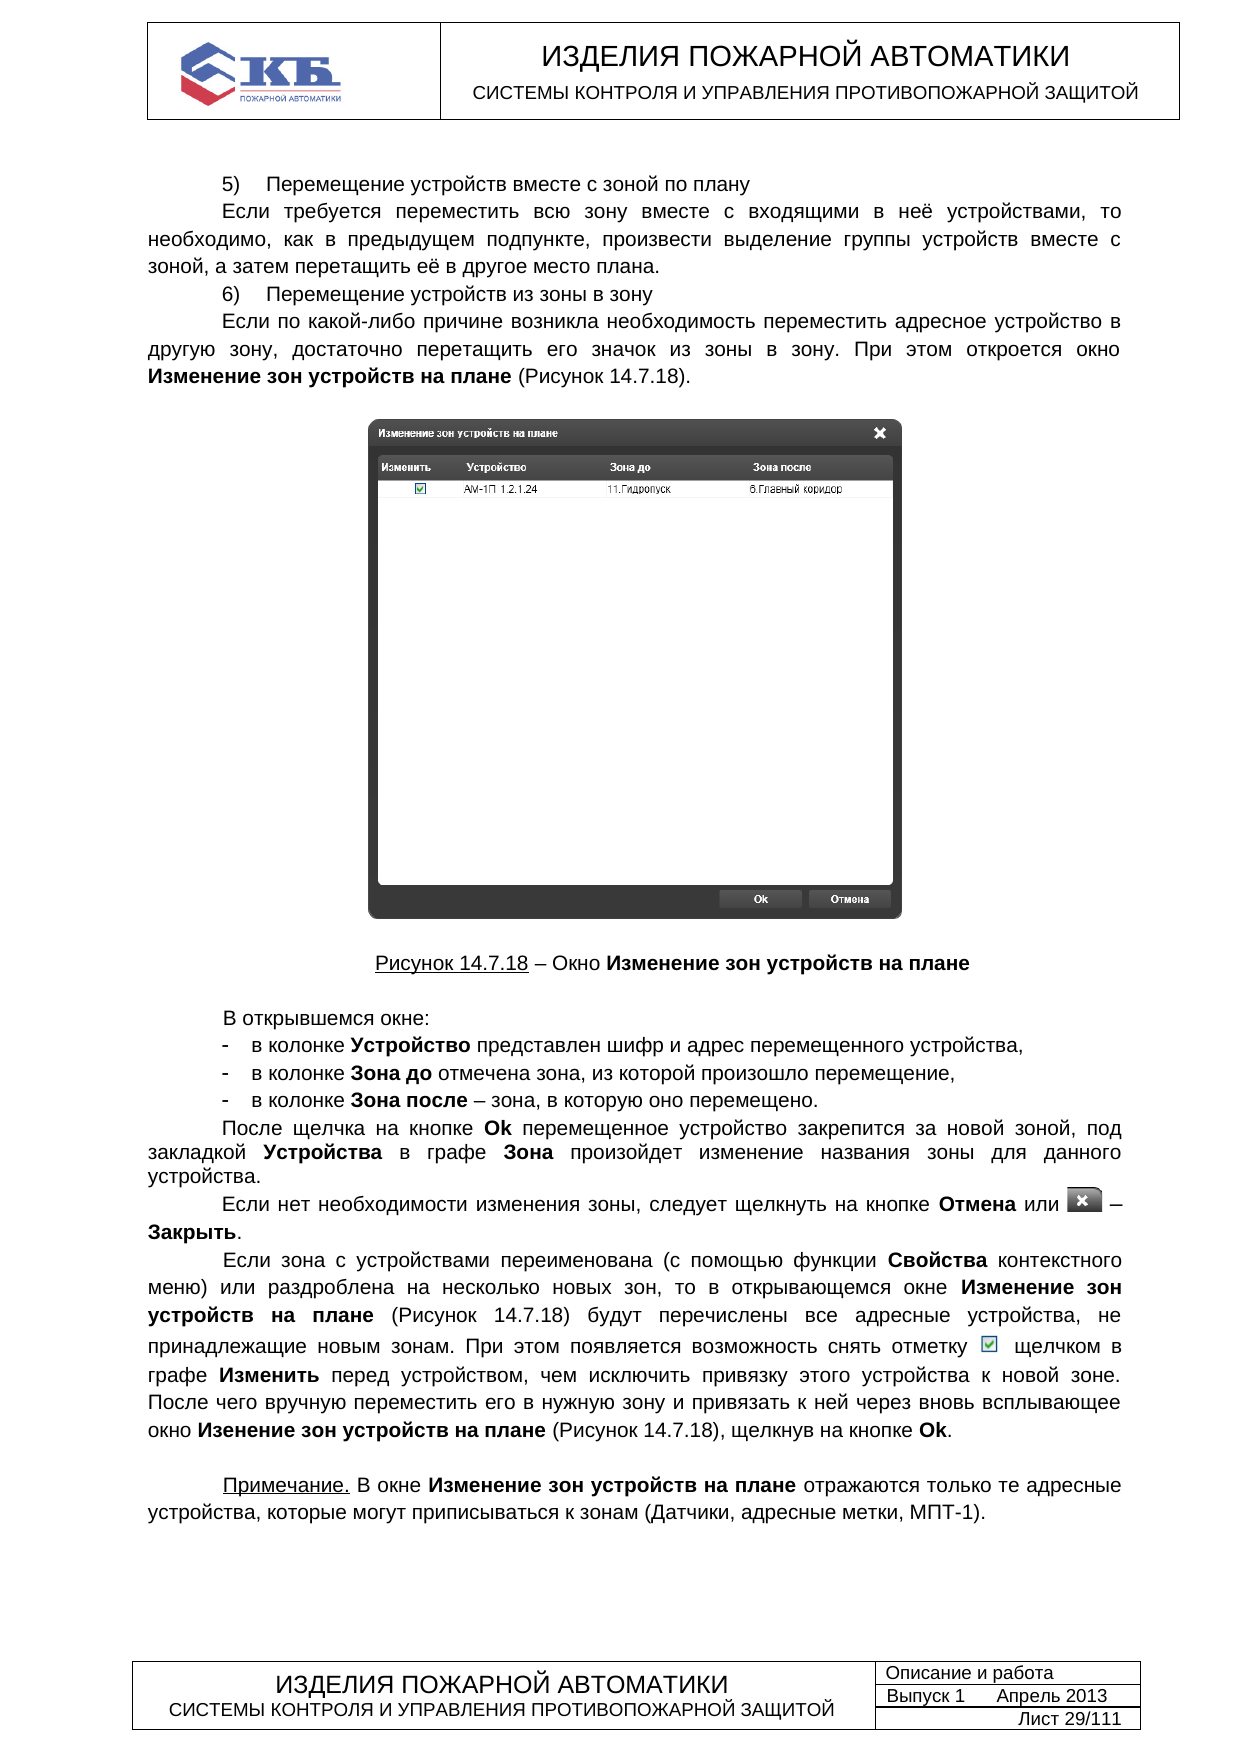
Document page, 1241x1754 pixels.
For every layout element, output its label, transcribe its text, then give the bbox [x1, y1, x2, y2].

list Если требуется переместить всю зону вместе с входящими в неё устройствами, то необходимо, как в предыдущем подпункте, произвести выделение группы устройств вместе с зоной, а затем перетащить её в другое место плана. [148, 199, 1122, 278]
list Примечание. В окне Изменение зон устройств на плане отражаются только те адресные устройства, которые могут приписываться к зонам (Датчики, адресные метки, МПТ-1). [148, 1472, 1122, 1524]
list в колонке Зона до отмечена зона, из которой произошло перемещение, [222, 1061, 1122, 1085]
picture [368, 419, 902, 919]
list Если зона с устройствами переименована (с помощью функции Свойства контекстного меню) или раздроблена на несколько новых зон, то в открывающемся окне Изменение зон устройств на плане (Рисунок 14.7.18) будут перечислены все адресные устройства, не принадлежащие новым зонам. При этом появляется возможность снять отметку щелчком в графе Изменить перед устройством, чем исключить привязку этого устройства к новой зоне. После чего вручную переместить его в нужную зону и привязать к ней через вновь всплывающее окно Изенение зон устройств на плане (Рисунок 14.7.18), щелкнув на кнопке Ok. [148, 1248, 1122, 1441]
list в колонке Зона после – зона, в которую оно перемещено. [222, 1088, 1122, 1112]
list В открывшемся окне: [148, 1006, 1122, 1029]
list Рисунок 14.7.18 – Окно Изменение зон устройств на плане [223, 951, 1122, 974]
list Перемещение устройств из зоны в зону [148, 282, 1122, 306]
picture [177, 34, 354, 115]
picture [1067, 1187, 1103, 1212]
list Перемещение устройств вместе с зоной по плану [148, 172, 1122, 196]
list Если по какой-либо причине возникла необходимость переместить адресное устройство в другую зону, достаточно перетащить его значок из зоны в зону. При этом откроется окно Изменение зон устройств на плане (Рисунок 14.7.18). [148, 309, 1122, 388]
picture [978, 1335, 1005, 1354]
text После щелчка на кнопке Ok перемещенное устройство закрепится за новой зоной, под закладкой Устройства в графе Зона произойдет изменение названия зоны для данного устройства. [148, 1116, 1122, 1188]
list в колонке Устройство представлен шифр и адрес перемещенного устройства, [222, 1033, 1122, 1057]
list Если нет необходимости изменения зоны, следует щелкнуть на кнопке Отмена или – Закрыть. [148, 1188, 1122, 1244]
